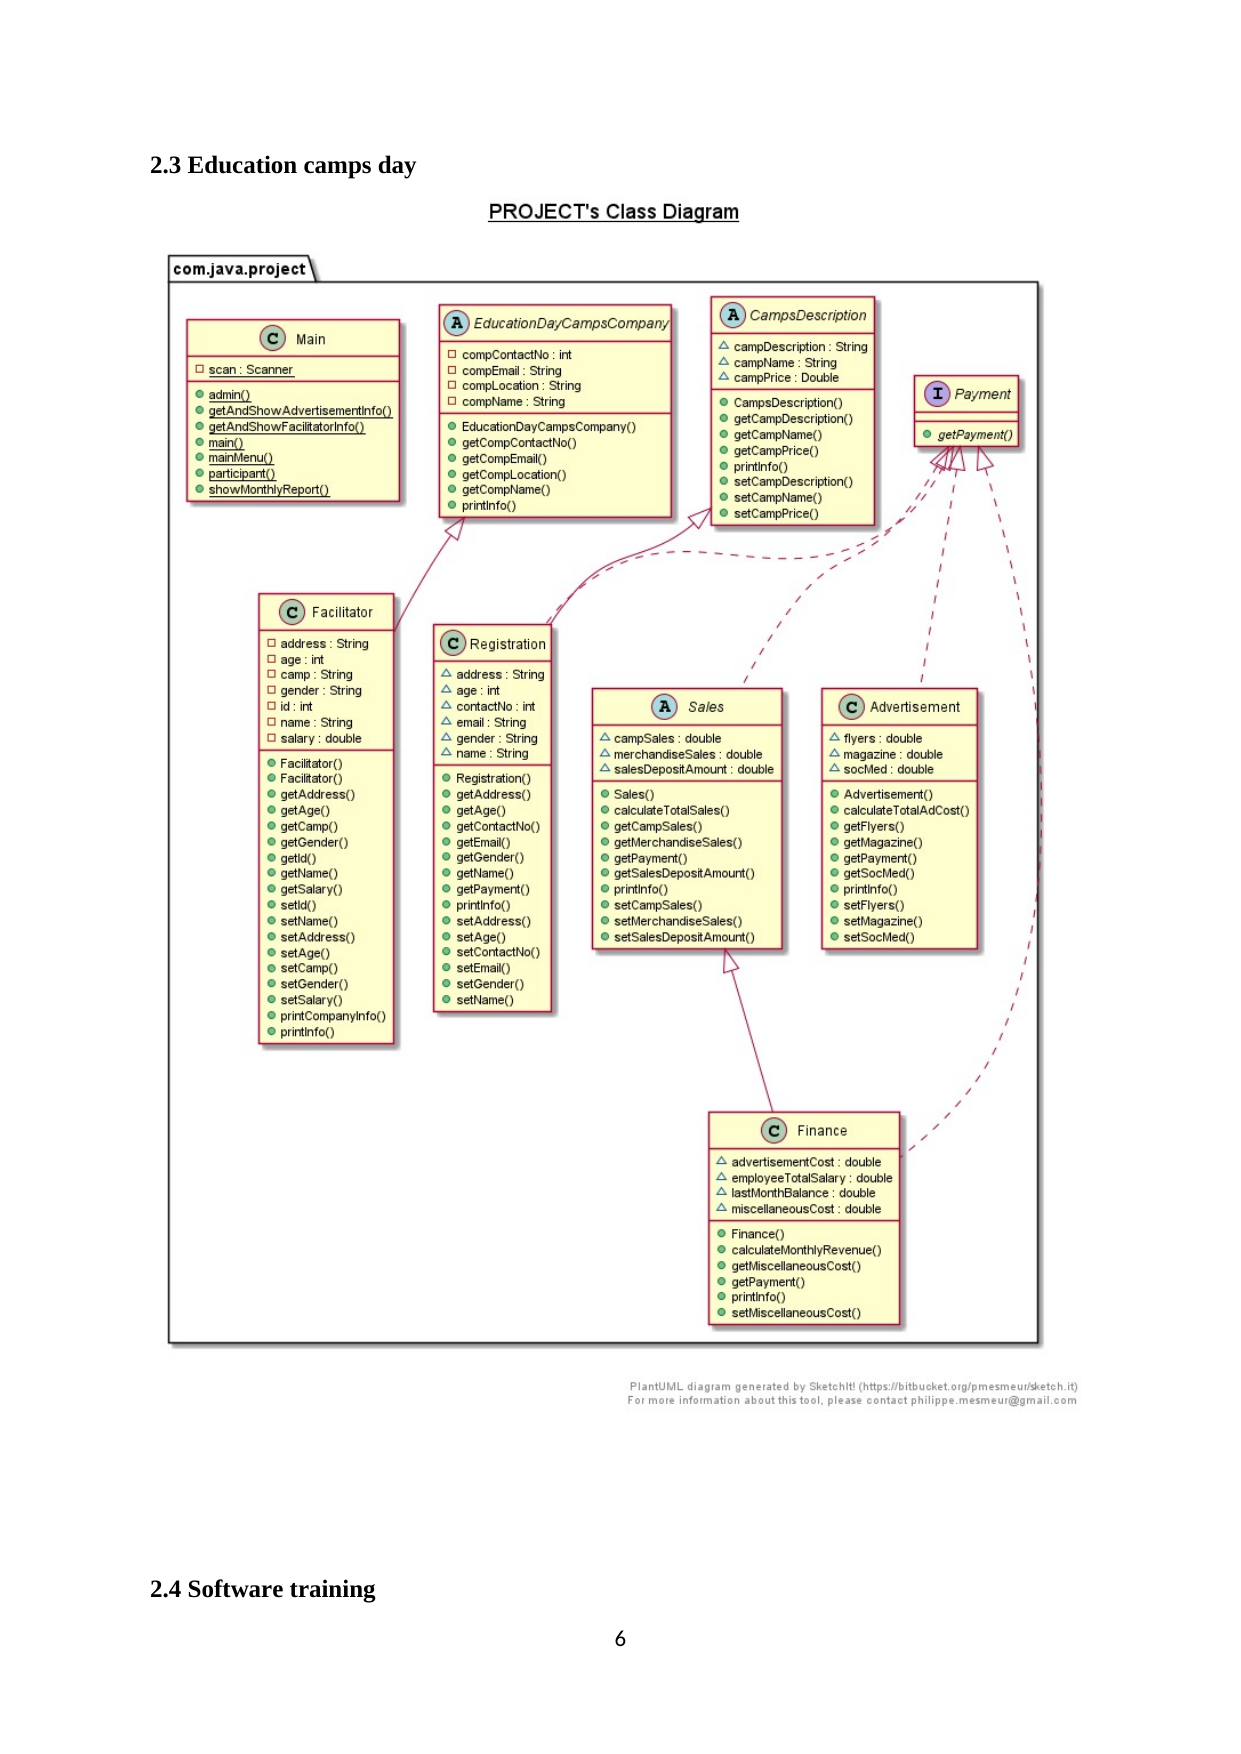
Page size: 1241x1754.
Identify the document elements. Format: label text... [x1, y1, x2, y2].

text 2.3 Education camps day [150, 150, 1090, 179]
text 2.4 Software training [150, 1574, 1090, 1602]
picture [150, 197, 1091, 1412]
